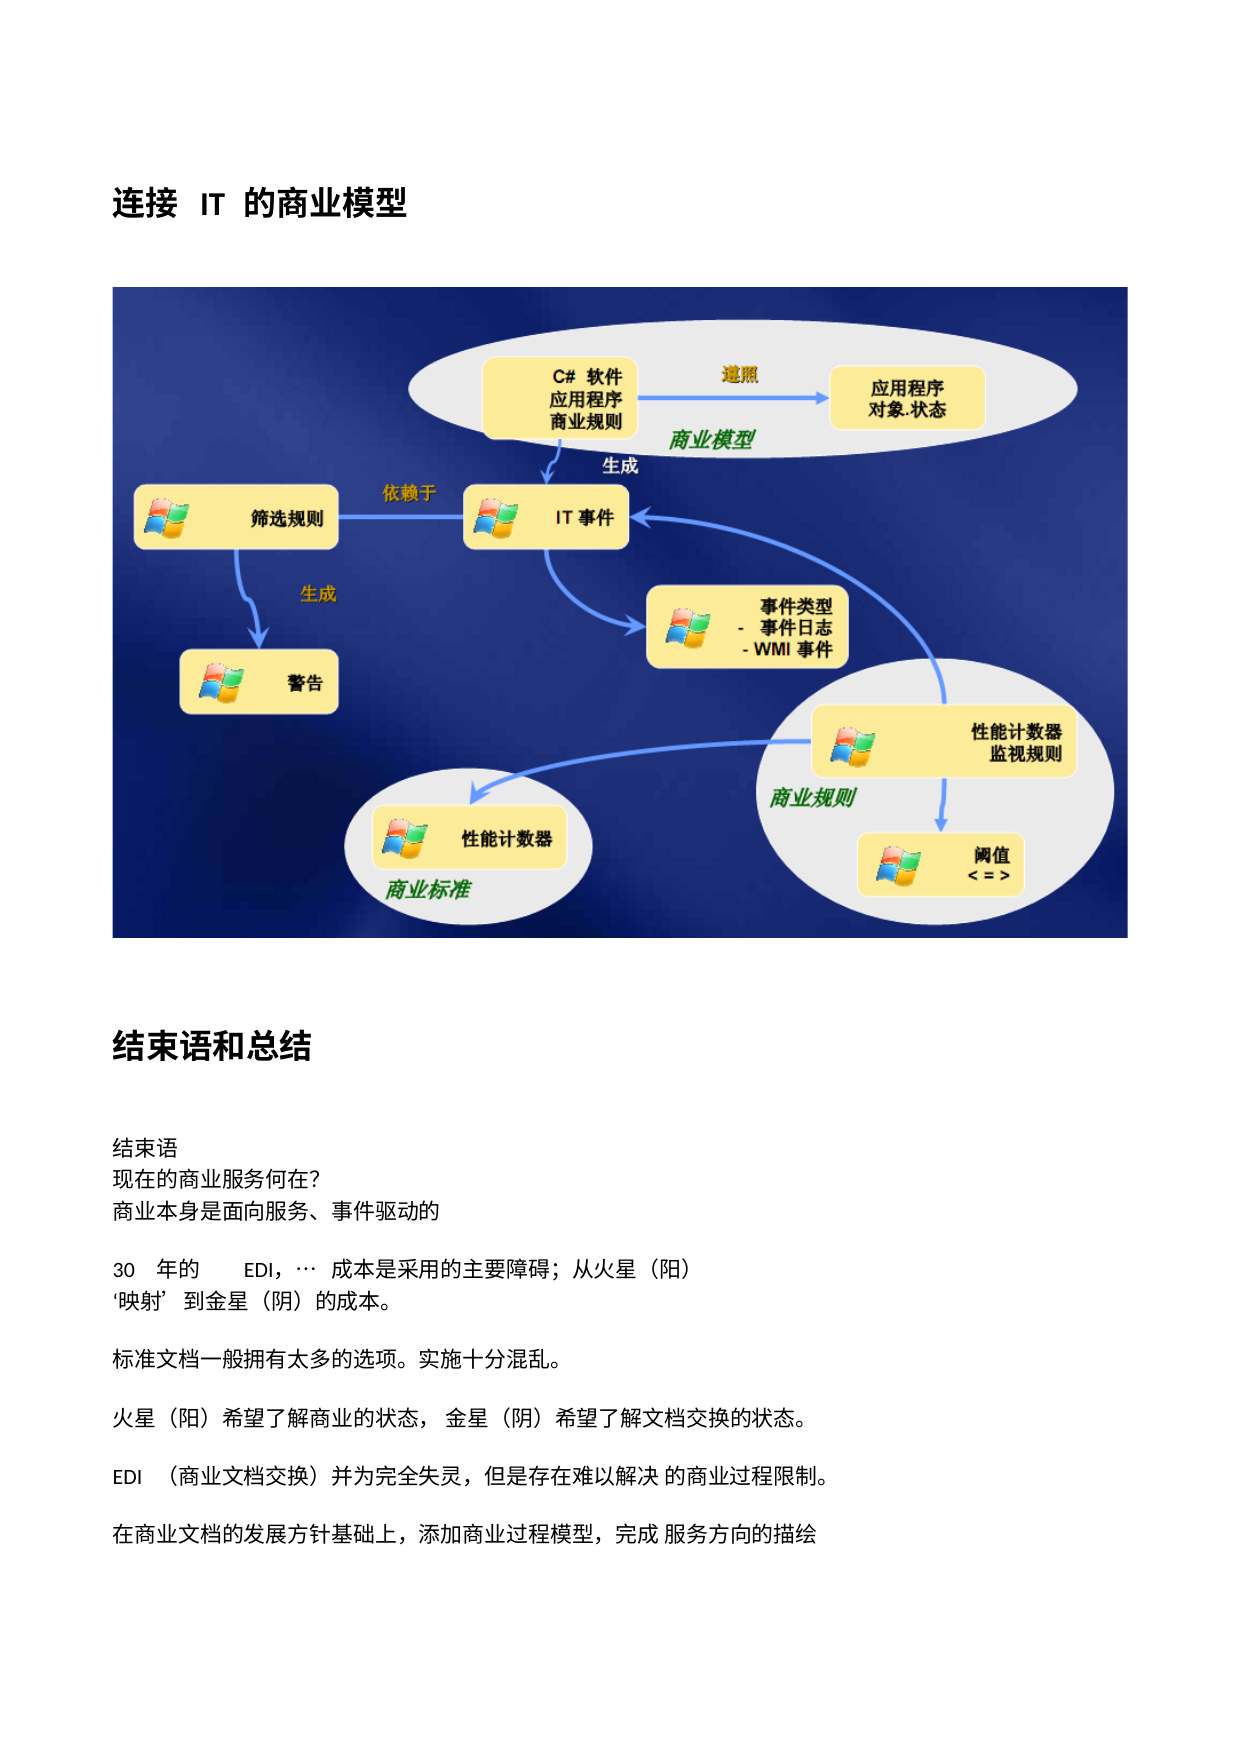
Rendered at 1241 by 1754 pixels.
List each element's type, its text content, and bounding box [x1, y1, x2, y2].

text 结束语 [112, 1131, 1128, 1162]
text ‘映射’到金星（阴）的成本。 [112, 1284, 1128, 1316]
text 现在的商业服务何在？ [112, 1162, 1128, 1194]
text EDI （商业文档交换）并为完全失灵，但是存在难以解决 的商业过程限制。 [112, 1459, 1128, 1491]
text 标准文档一般拥有太多的选项。实施十分混乱。 [112, 1342, 1128, 1374]
text 30 年的 EDI，… 成本是采用的主要障碍；从火星（阳） [112, 1252, 1128, 1284]
subtitle 连接 IT 的商业模型 [112, 177, 1128, 225]
text 在商业文档的发展方针基础上，添加商业过程模型，完成 服务方向的描绘 [112, 1517, 1128, 1549]
subtitle 结束语和总结 [112, 1020, 1128, 1068]
picture [112, 287, 1128, 938]
text 商业本身是面向服务、事件驱动的 [112, 1194, 1128, 1226]
text 火星（阳）希望了解商业的状态， 金星（阴）希望了解文档交换的状态。 [112, 1401, 1128, 1432]
